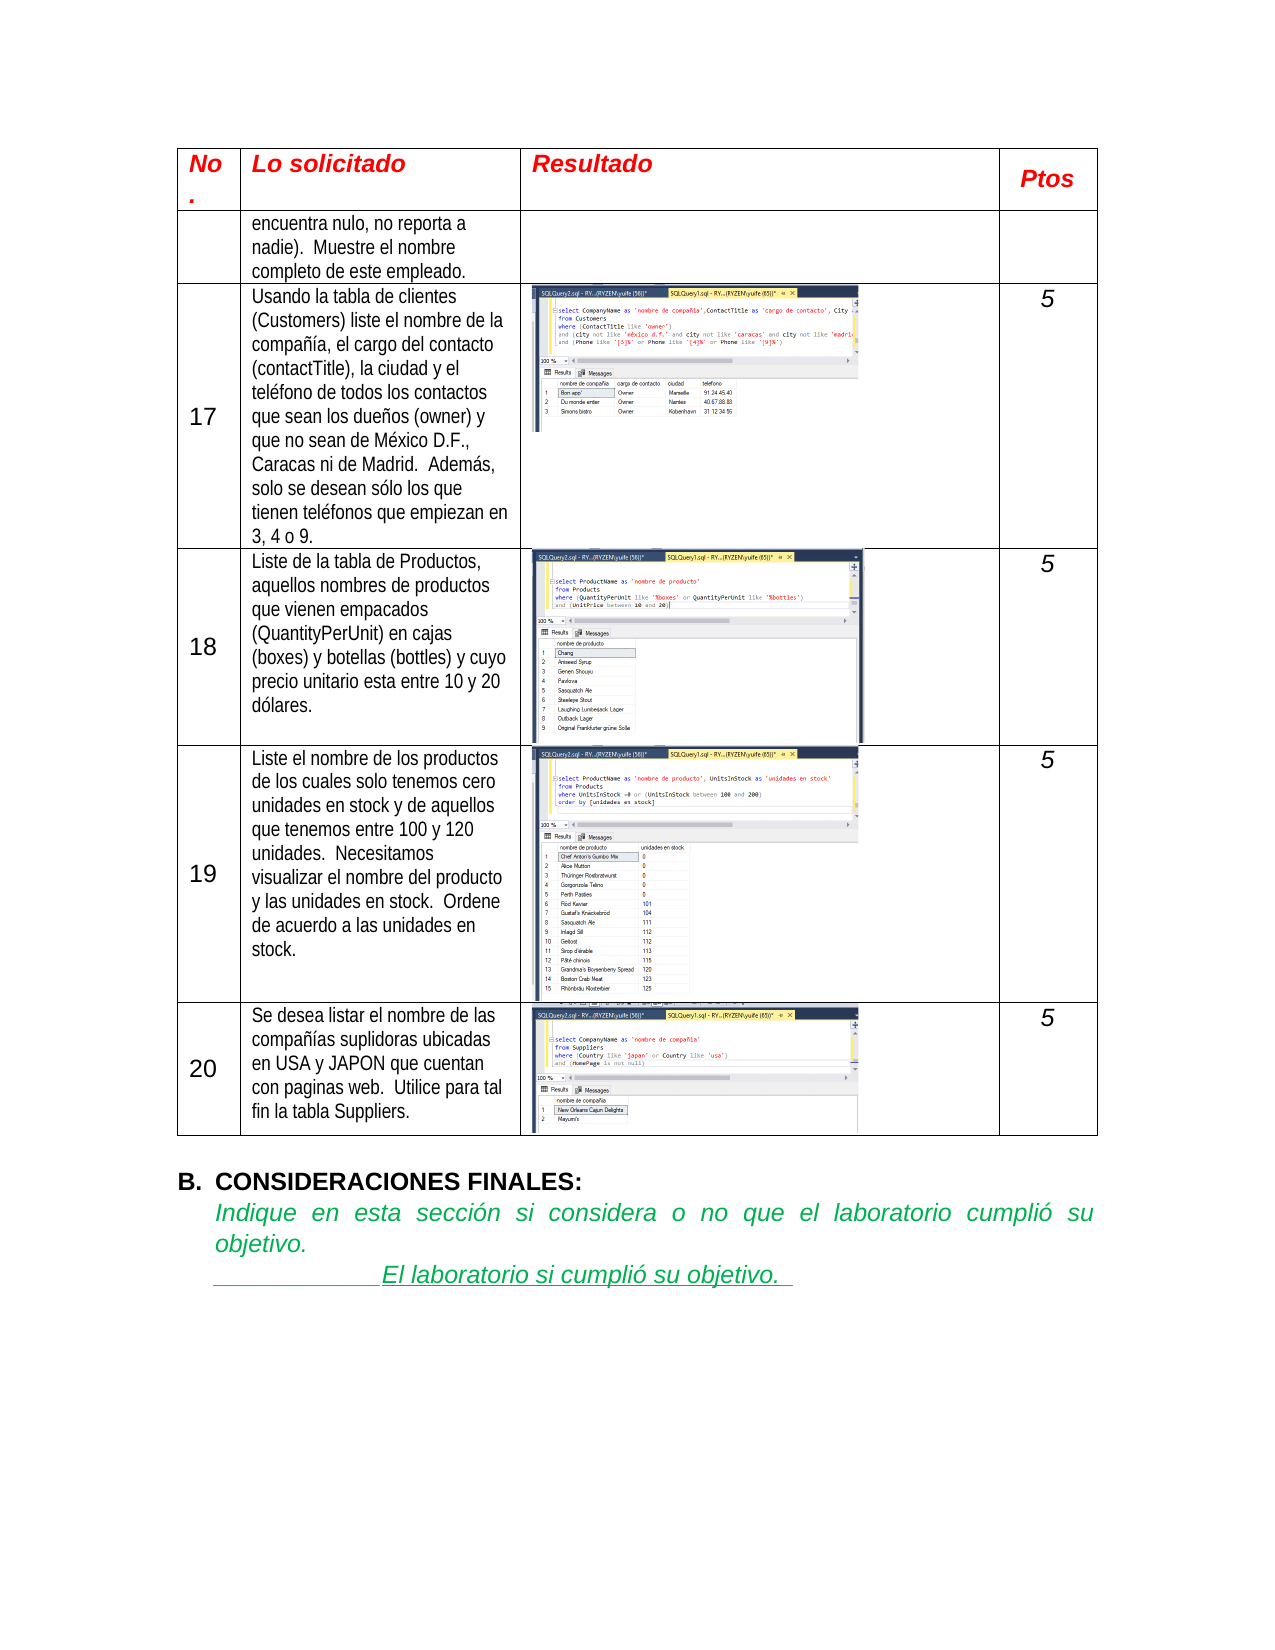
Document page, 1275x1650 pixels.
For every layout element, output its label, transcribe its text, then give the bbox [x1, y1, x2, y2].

picture [531, 745, 859, 1001]
table_cell [521, 284, 999, 548]
table_cell 18 [178, 549, 240, 744]
list CONSIDERACIONES FINALES: [177, 1167, 1098, 1196]
table_cell 20 [178, 1003, 240, 1135]
table_header Resultado [521, 149, 999, 210]
text Indique en esta sección si considera o no que el laboratorio cumplió su objetivo. [215, 1198, 1098, 1258]
table_cell Liste el nombre de los productos de los cuales solo tenemos cero unidades en stock y de aquellos que tenemos entre 100 y 120 unidades. Necesitamos visualizar el nombre del producto y las unidades en stock. Ordene de acuerdo a las unidades en stock. [241, 746, 520, 1002]
table_cell [521, 1003, 999, 1135]
table_cell 16 [178, 211, 240, 283]
table_cell Liste de la tabla de Productos, aquellos nombres de productos que vienen empacados (QuantityPerUnit) en cajas (boxes) y botellas (bottles) y cuyo precio unitario esta entre 10 y 20 dólares. [241, 549, 520, 744]
table_cell 5 [1000, 211, 1097, 283]
table_cell 5 [1000, 746, 1097, 1002]
table_cell [521, 211, 999, 283]
table_cell 5 [1000, 549, 1097, 744]
picture [531, 548, 865, 743]
table_cell 17 [178, 284, 240, 548]
table_header Lo solicitado [241, 149, 520, 210]
table_cell 5 [1000, 1003, 1097, 1135]
table_header Ptos [1000, 149, 1097, 210]
table_cell Usando la tabla de clientes (Customers) liste el nombre de la compañía, el cargo del contacto (contactTitle), la ciudad y el teléfono de todos los contactos que sean los dueños (owner) y que no sean de México D.F., Caracas ni de Madrid. Además, solo se desean sólo los que tienen teléfonos que empiezan en 3, 4 o 9. [241, 284, 520, 548]
picture [531, 284, 859, 432]
table_cell Se desea listar el nombre de las compañías suplidoras ubicadas en USA y JAPON que cuentan con paginas web. Utilice para tal fin la tabla Suppliers. [241, 1003, 520, 1135]
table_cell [241, 211, 520, 283]
table_cell 19 [178, 746, 240, 1002]
table_cell 5 [1000, 284, 1097, 548]
text ____________El laboratorio si cumplió su objetivo._ [215, 1260, 1098, 1289]
table_cell [521, 746, 999, 1002]
table_header No. [178, 149, 240, 210]
picture [531, 1003, 859, 1133]
table_cell [521, 549, 999, 744]
